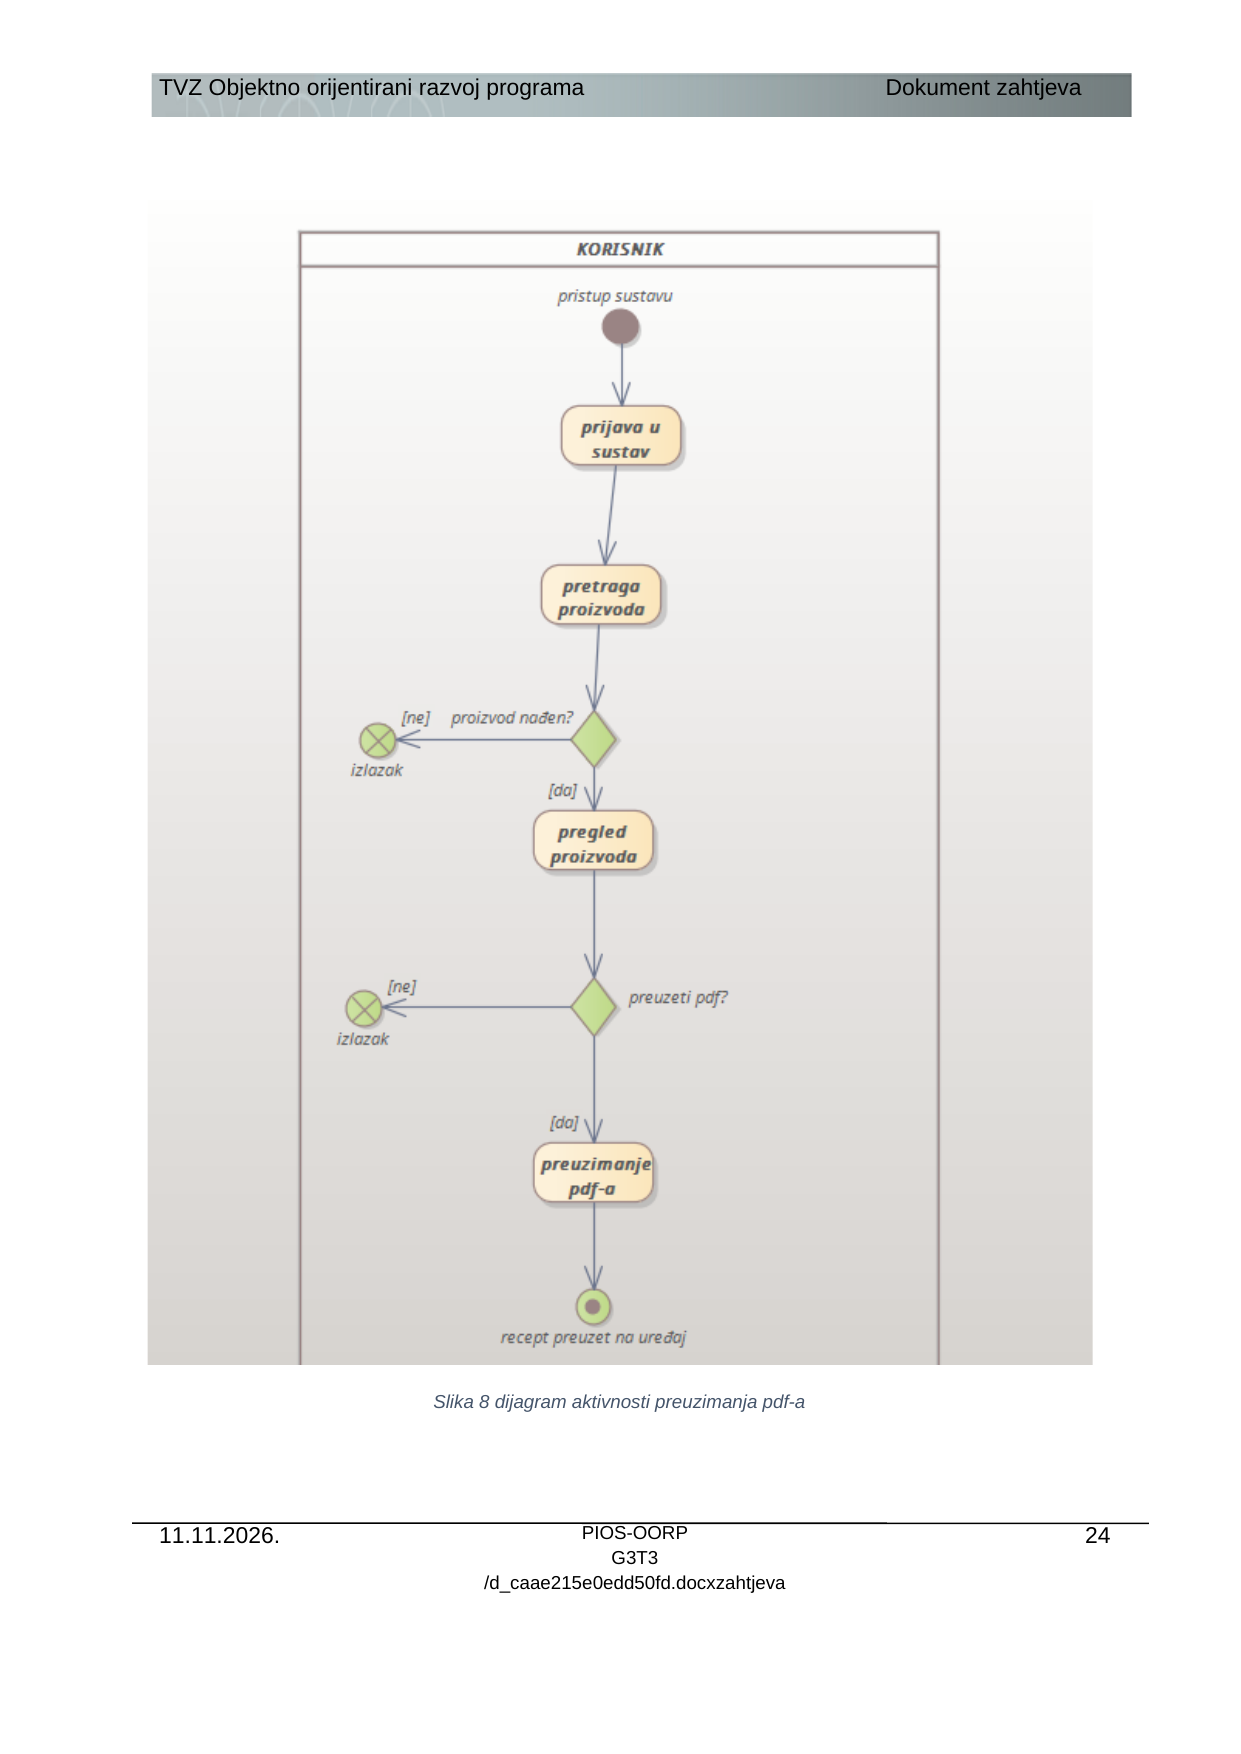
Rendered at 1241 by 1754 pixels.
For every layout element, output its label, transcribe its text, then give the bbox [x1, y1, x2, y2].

text Slika 8 dijagram aktivnosti preuzimanja pdf-a [148, 1391, 1093, 1412]
picture [151, 73, 1132, 117]
picture [147, 200, 1093, 1365]
